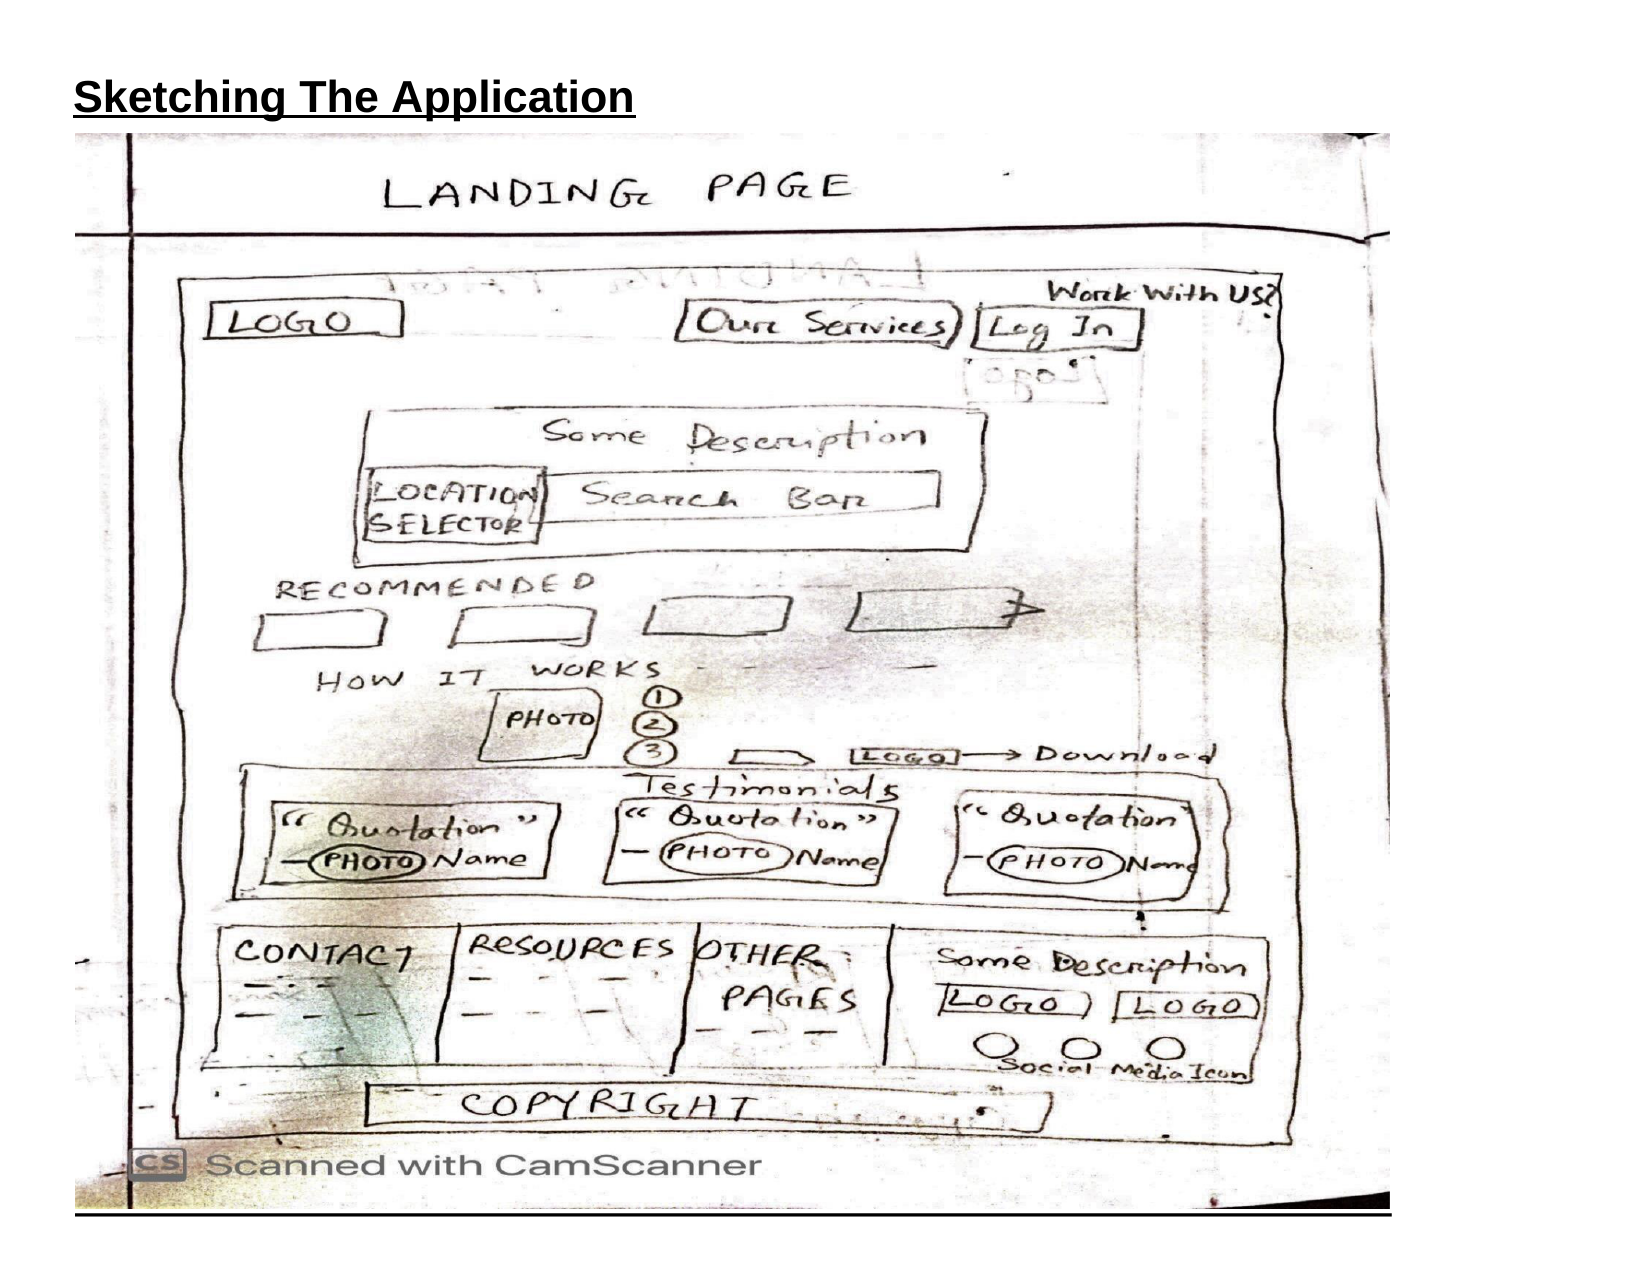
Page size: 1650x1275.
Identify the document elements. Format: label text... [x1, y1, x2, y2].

picture [75, 133, 1402, 1228]
text Sketching The Application [73, 71, 1500, 122]
